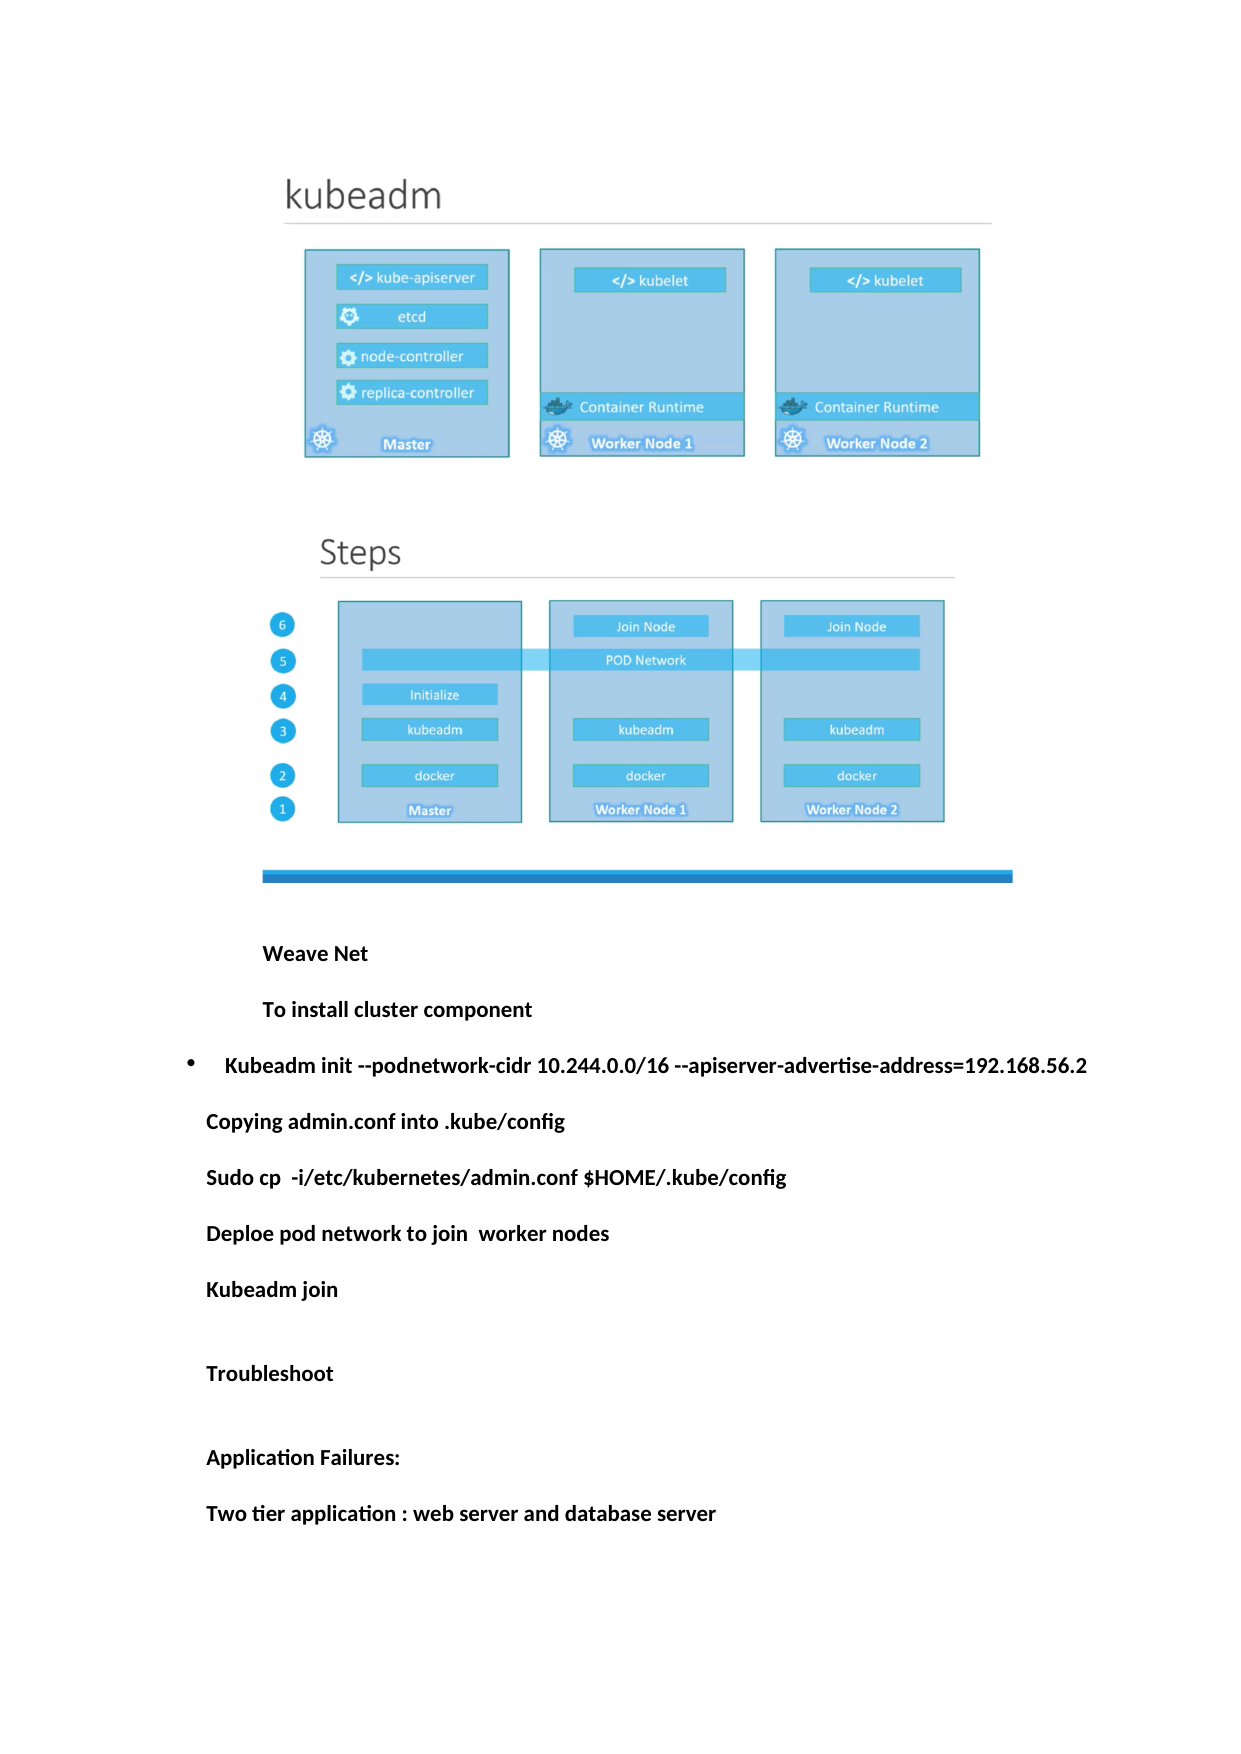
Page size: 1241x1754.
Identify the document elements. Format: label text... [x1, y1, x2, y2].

text Troubleshoot [206, 1359, 1090, 1387]
text Weave Net [262, 939, 1090, 967]
picture [262, 150, 1014, 489]
text Sudo cp -i/etc/kubernetes/admin.conf $HOME/.kube/config [206, 1163, 1090, 1191]
text Application Failures: [206, 1443, 1090, 1471]
text Deploe pod network to join worker nodes [206, 1219, 1090, 1247]
text Kubeadm join [206, 1275, 1090, 1303]
text To install cluster component [262, 995, 1090, 1023]
text Copying admin.conf into .kube/config [206, 1107, 1090, 1135]
list Kubeadm init --podnetwork-cidr 10.244.0.0/16 --apiserver-advertise-address=192.168.56.2 [187, 1051, 1090, 1079]
text Two tier application : web server and database server [206, 1499, 1090, 1527]
picture [262, 516, 1013, 883]
